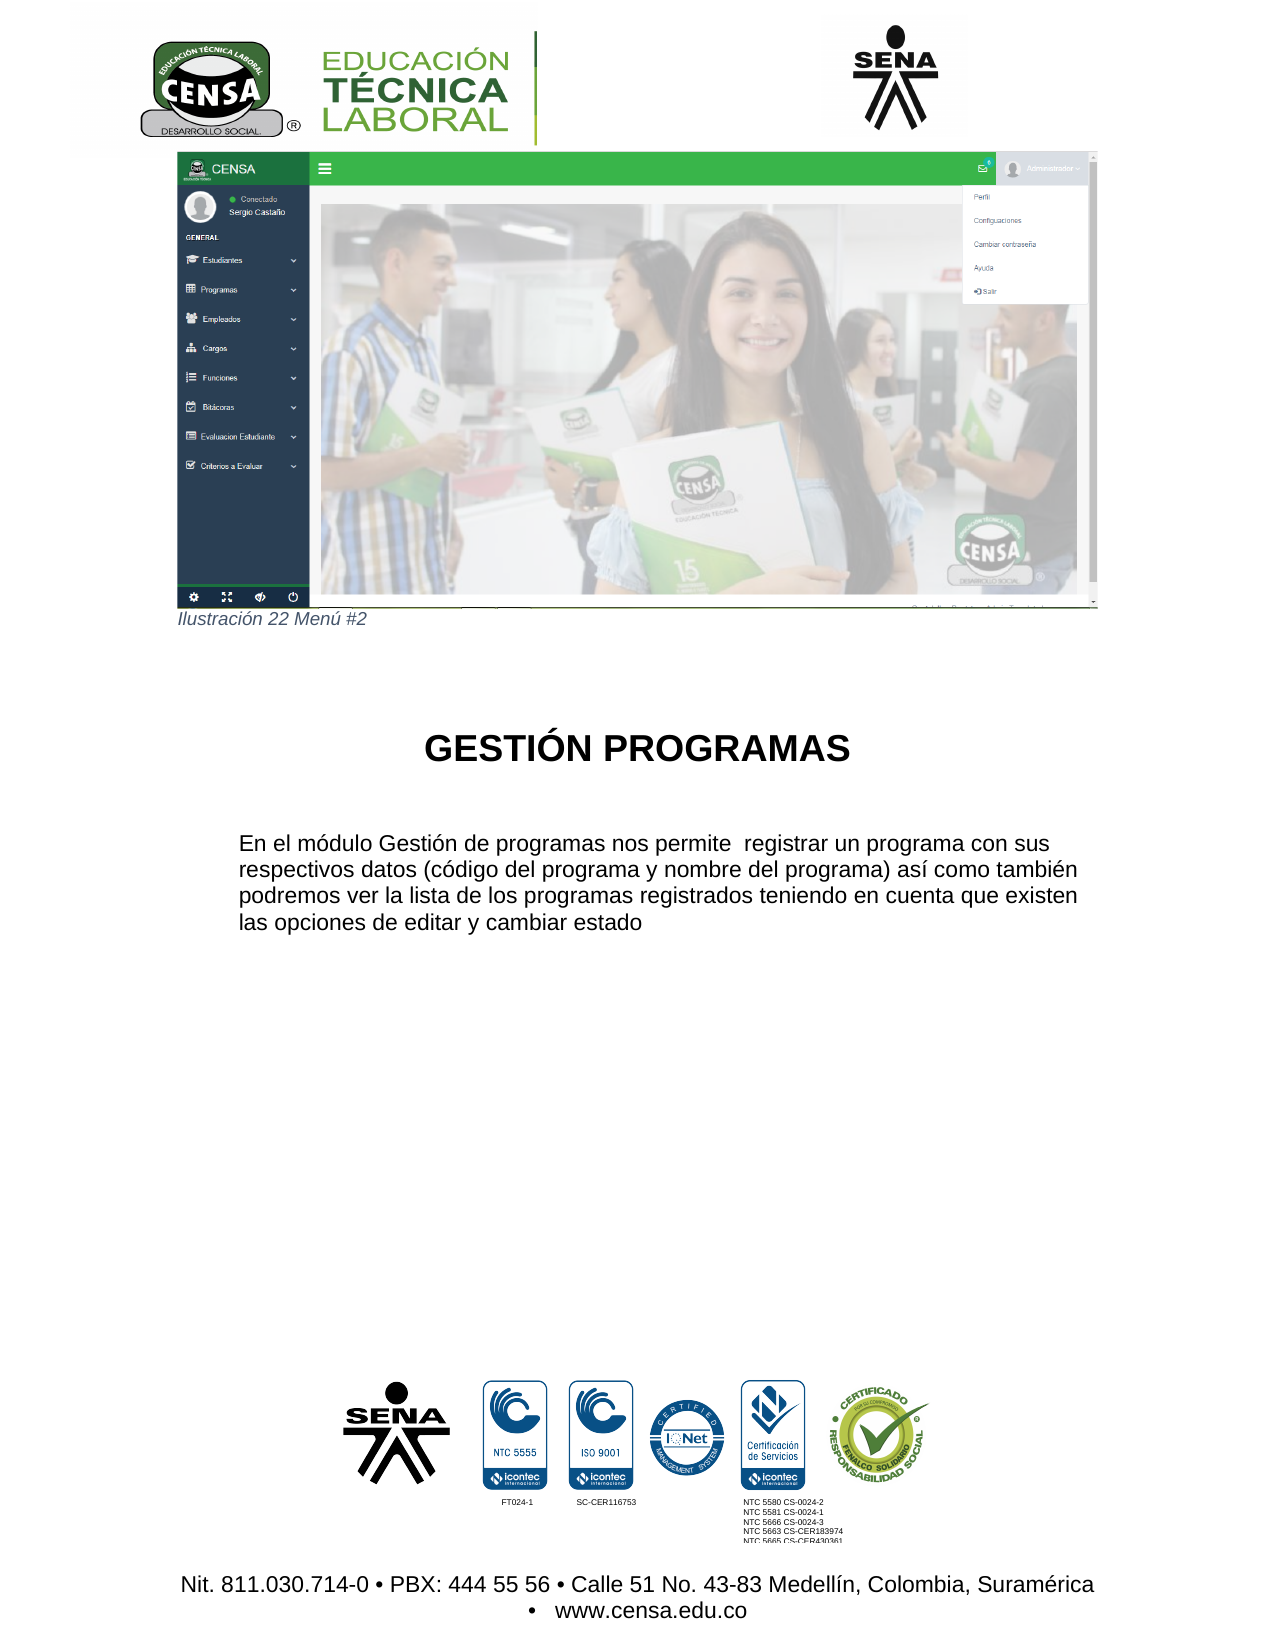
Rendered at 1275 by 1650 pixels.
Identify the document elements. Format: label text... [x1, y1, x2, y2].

text Ilustración 22 Menú #2 [177, 609, 1098, 630]
picture [336, 1374, 457, 1492]
picture [818, 1374, 939, 1496]
subtitle GESTIÓN PROGRAMAS [177, 726, 1098, 769]
list En el módulo Gestión de programas nos permite registrar un programa con sus respectivos datos (código del programa y nombre del programa) así como también podremos ver la lista de los programas registrados teniendo en cuenta que existen las opciones de editar y cambiar estado [238, 830, 1098, 935]
picture [560, 1374, 642, 1496]
picture [821, 14, 968, 137]
picture [70, 2, 1098, 609]
picture [646, 1392, 728, 1479]
picture [474, 1374, 556, 1496]
picture [732, 1374, 814, 1496]
